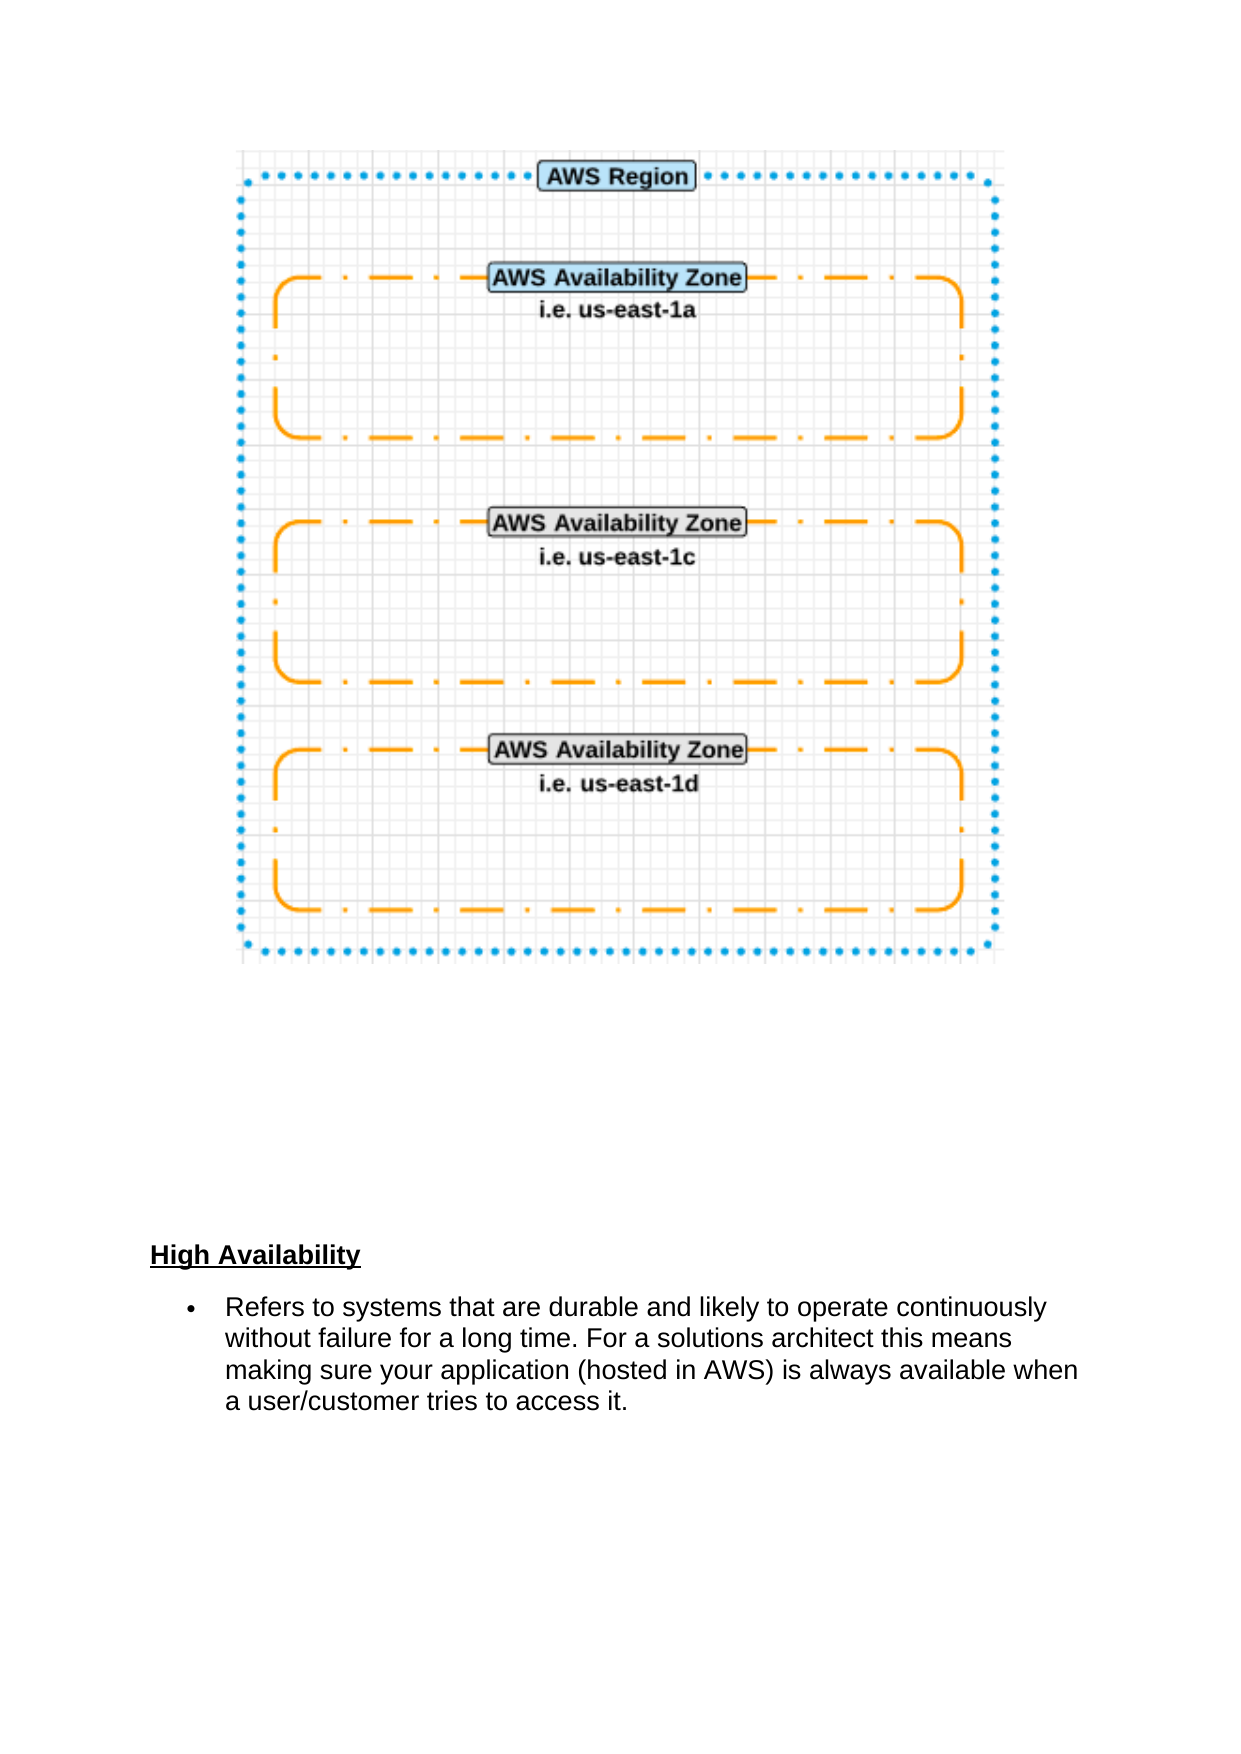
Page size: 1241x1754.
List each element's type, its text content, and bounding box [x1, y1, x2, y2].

text High Availability [150, 1239, 1090, 1270]
list Refers to systems that are durable and likely to operate continuously without failure for a long time. For a solutions architect this means making sure your application (hosted in AWS) is always available when a user/customer tries to access it. [187, 1291, 1090, 1416]
picture [235, 150, 1005, 964]
